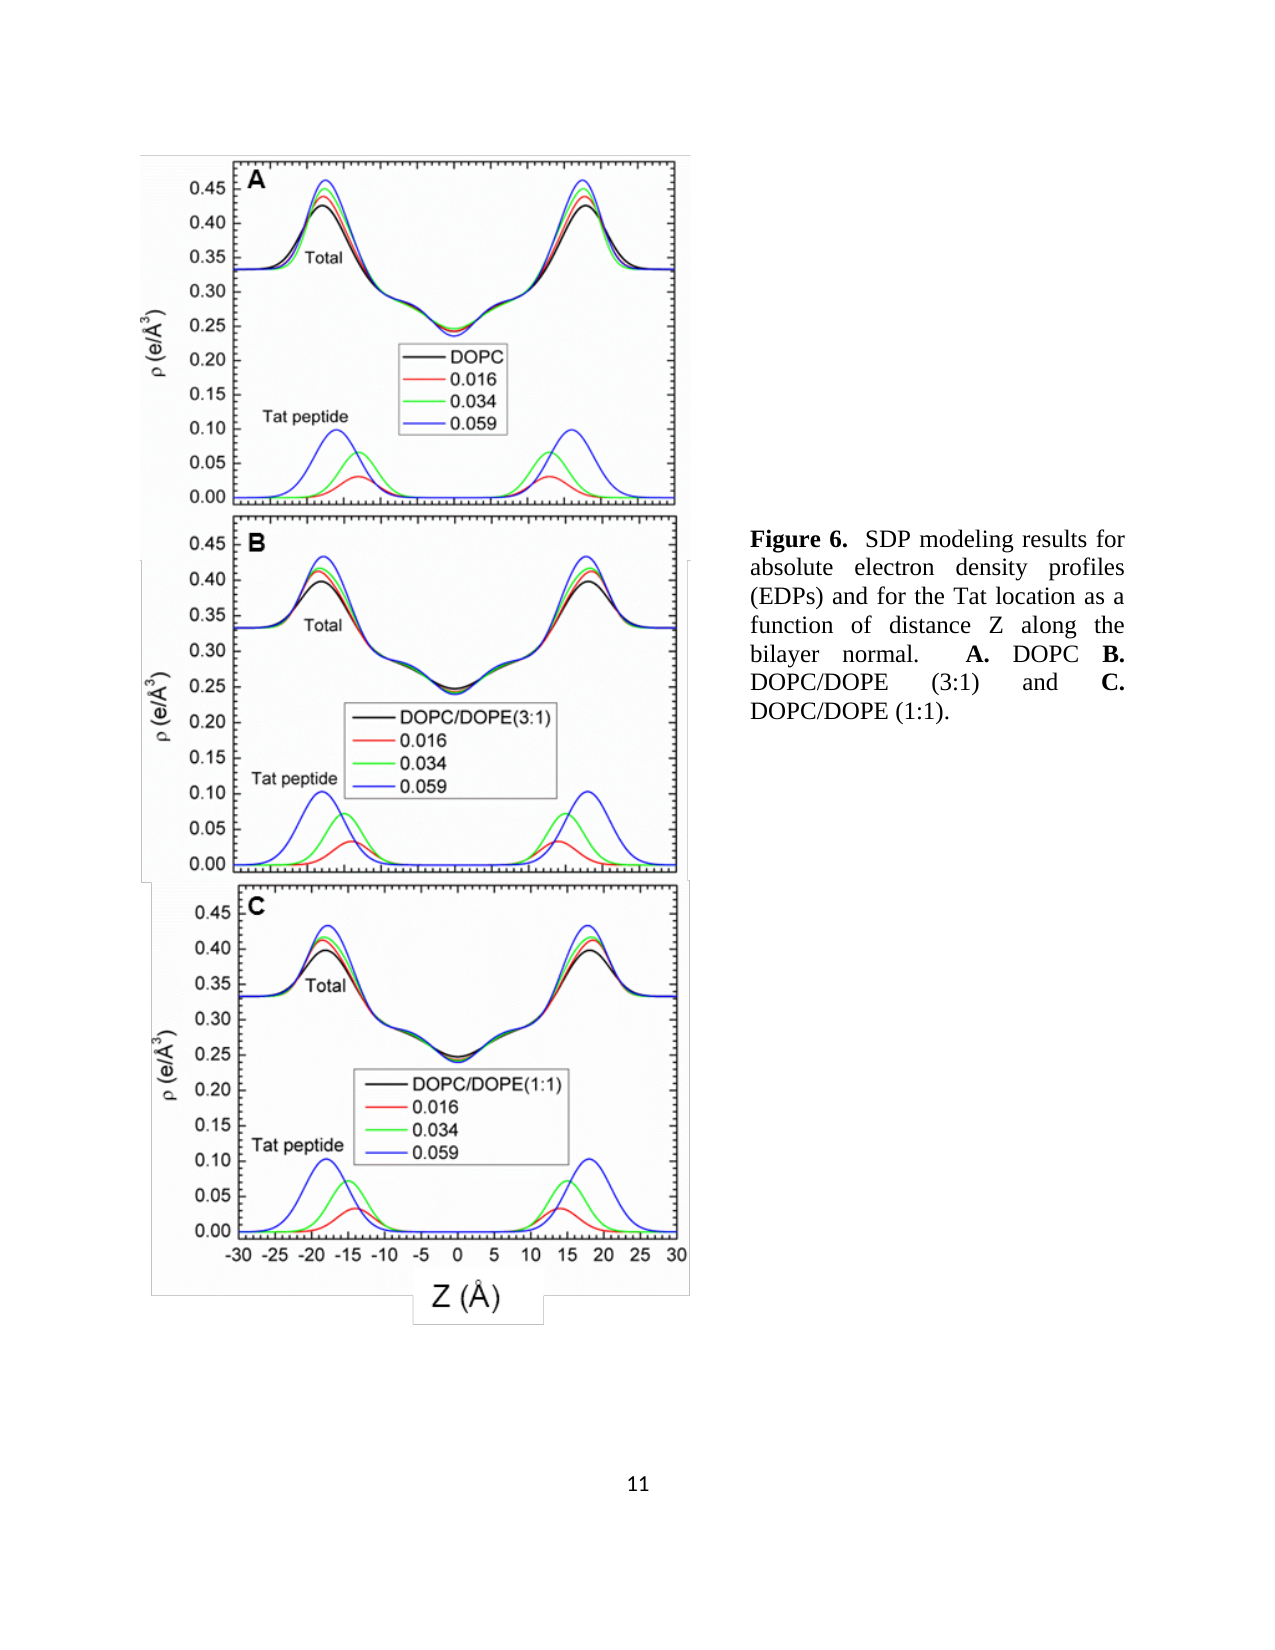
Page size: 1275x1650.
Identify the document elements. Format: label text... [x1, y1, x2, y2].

picture [139, 141, 691, 1332]
text Figure 6. SDP modeling results for absolute electron density profiles (EDPs) and for the Tat location as a function of distance Z along the bilayer normal. A. DOPC B. DOPC/DOPE (3:1) and C. DOPC/DOPE (1:1). [750, 524, 1125, 725]
